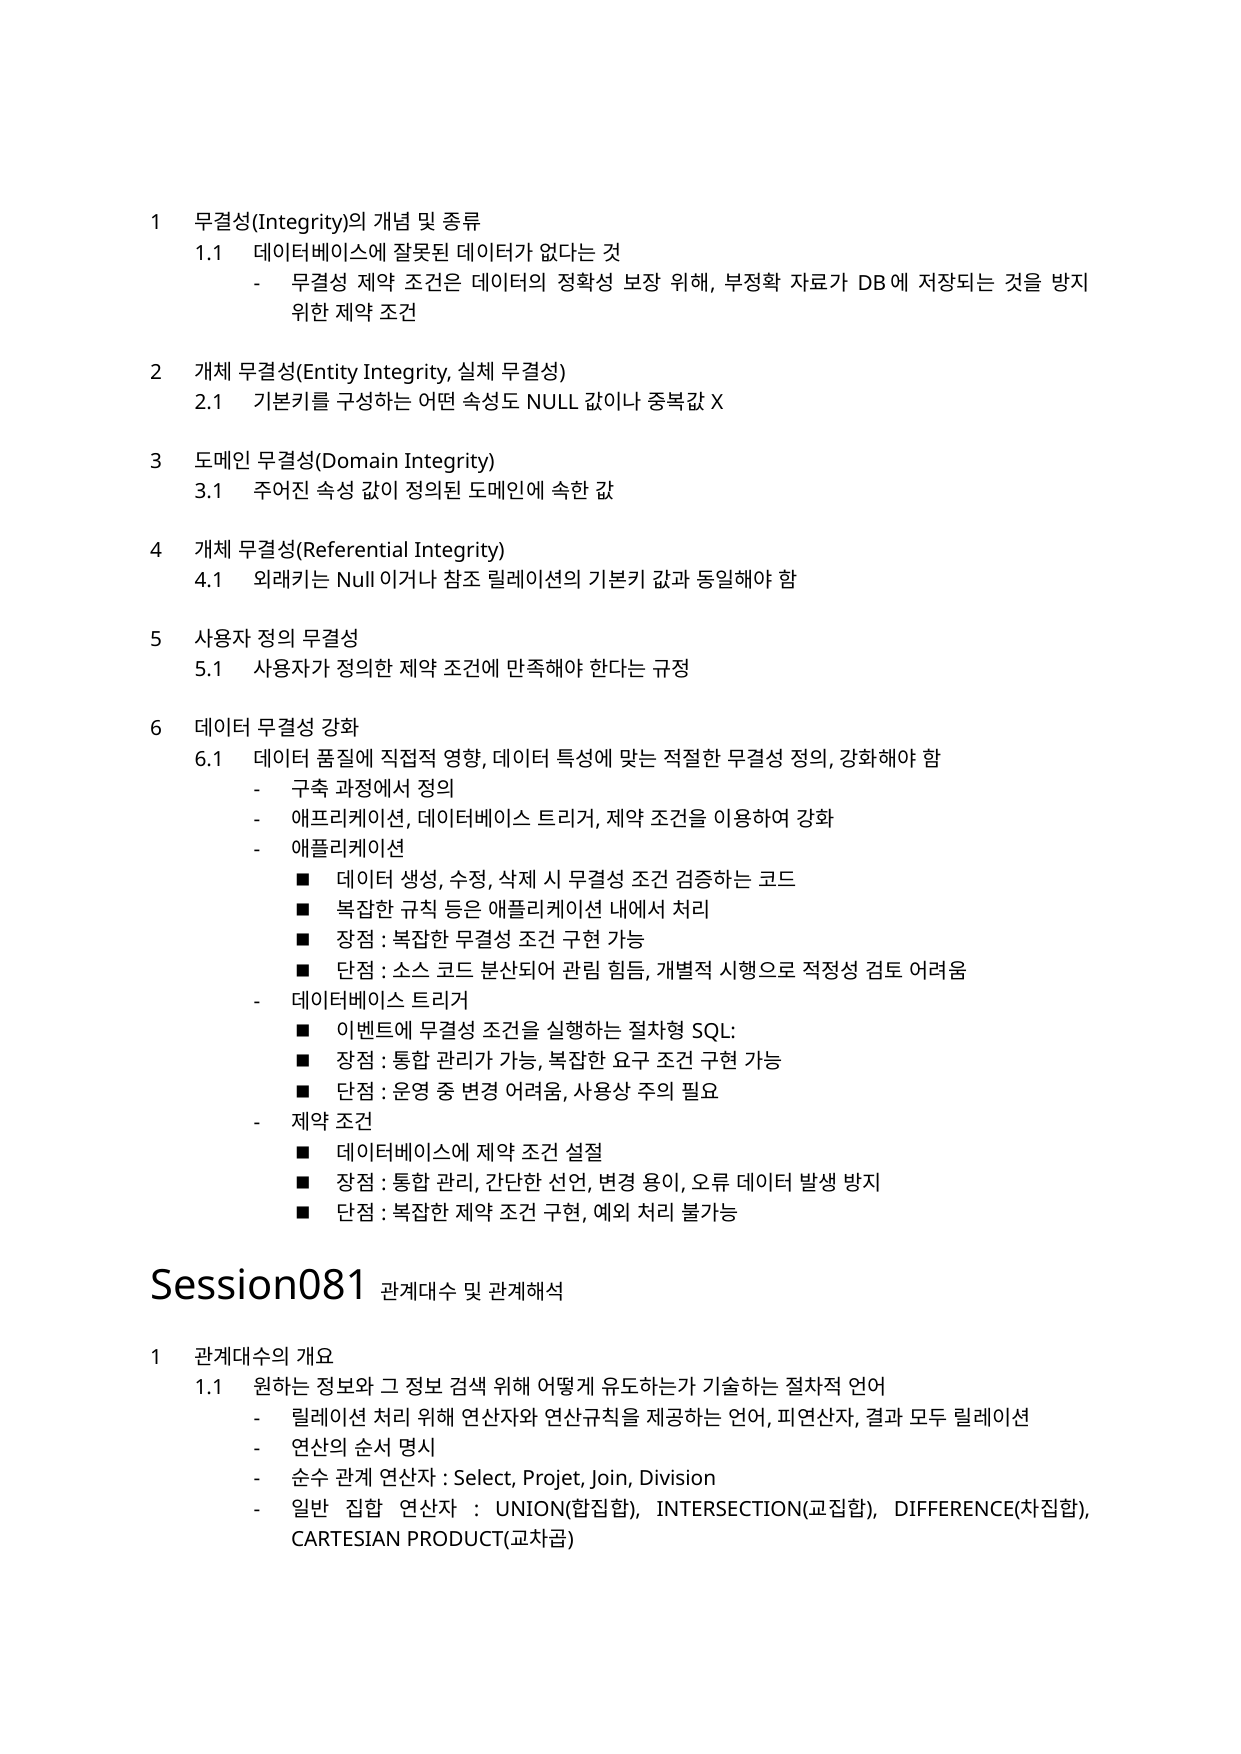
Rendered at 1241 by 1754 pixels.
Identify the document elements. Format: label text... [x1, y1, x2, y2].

list 장점 : 복잡한 무결성 조건 구현 가능 [295, 923, 1090, 954]
list 데이터 무결성 강화 [150, 711, 1090, 742]
list 데이터베이스에 잘못된 데이터가 없다는 것 [194, 236, 1090, 266]
list 데이터 생성, 수정, 삭제 시 무결성 조건 검증하는 코드 [295, 863, 1090, 893]
list 애프리케이션, 데이터베이스 트리거, 제약 조건을 이용하여 강화 [253, 802, 1090, 833]
list 데이터베이스에 제약 조건 설절 [295, 1136, 1090, 1166]
list 장점 : 통합 관리가 가능, 복잡한 요구 조건 구현 가능 [295, 1045, 1090, 1075]
list 단점 : 운영 중 변경 어려움, 사용상 주의 필요 [295, 1075, 1090, 1105]
list 관계대수의 개요 [150, 1340, 1090, 1371]
list 제약 조건 [253, 1105, 1090, 1136]
list 외래키는 Null이거나 참조 릴레이션의 기본키 값과 동일해야 함 [194, 564, 1090, 594]
list 데이터 품질에 직접적 영향, 데이터 특성에 맞는 적절한 무결성 정의, 강화해야 함 [194, 742, 1090, 772]
list 무결성(Integrity)의 개념 및 종류 [150, 206, 1090, 236]
list 사용자가 정의한 제약 조건에 만족해야 한다는 규정 [194, 653, 1090, 683]
list 단점 : 복잡한 제약 조건 구현, 예외 처리 불가능 [295, 1196, 1090, 1227]
list 순수 관계 연산자 : Select, Projet, Join, Division [253, 1461, 1090, 1492]
list 주어진 속성 값이 정의된 도메인에 속한 값 [194, 474, 1090, 505]
list 원하는 정보와 그 정보 검색 위해 어떻게 유도하는가 기술하는 절차적 언어 [194, 1371, 1090, 1401]
list 릴레이션 처리 위해 연산자와 연산규칙을 제공하는 언어, 피연산자, 결과 모두 릴레이션 [253, 1401, 1090, 1431]
list 장점 : 통합 관리, 간단한 선언, 변경 용이, 오류 데이터 발생 방지 [295, 1166, 1090, 1196]
text Session081 관계대수 및 관계해석 [150, 1255, 1090, 1312]
list 복잡한 규칙 등은 애플리케이션 내에서 처리 [295, 893, 1090, 923]
list 개체 무결성(Entity Integrity, 실체 무결성) [150, 355, 1090, 386]
list 이벤트에 무결성 조건을 실행하는 절차형 SQL: [295, 1014, 1090, 1045]
list 기본키를 구성하는 어떤 속성도 NULL 값이나 중복값 X [194, 386, 1090, 416]
list 개체 무결성(Referential Integrity) [150, 533, 1090, 564]
list 애플리케이션 [253, 833, 1090, 863]
list 도메인 무결성(Domain Integrity) [150, 444, 1090, 474]
list 구축 과정에서 정의 [253, 772, 1090, 802]
list 단점 : 소스 코드 분산되어 관림 힘듬, 개별적 시행으로 적정성 검토 어려움 [295, 954, 1090, 984]
list 무결성 제약 조건은 데이터의 정확성 보장 위해, 부정확 자료가 DB에 저장되는 것을 방지 위한 제약 조건 [253, 266, 1090, 327]
list 데이터베이스 트리거 [253, 984, 1090, 1014]
list 사용자 정의 무결성 [150, 622, 1090, 653]
list 연산의 순서 명시 [253, 1431, 1090, 1461]
list 일반 집합 연산자 : UNION(합집합), INTERSECTION(교집합), DIFFERENCE(차집합), CARTESIAN PRODUCT(교차곱) [253, 1492, 1090, 1552]
